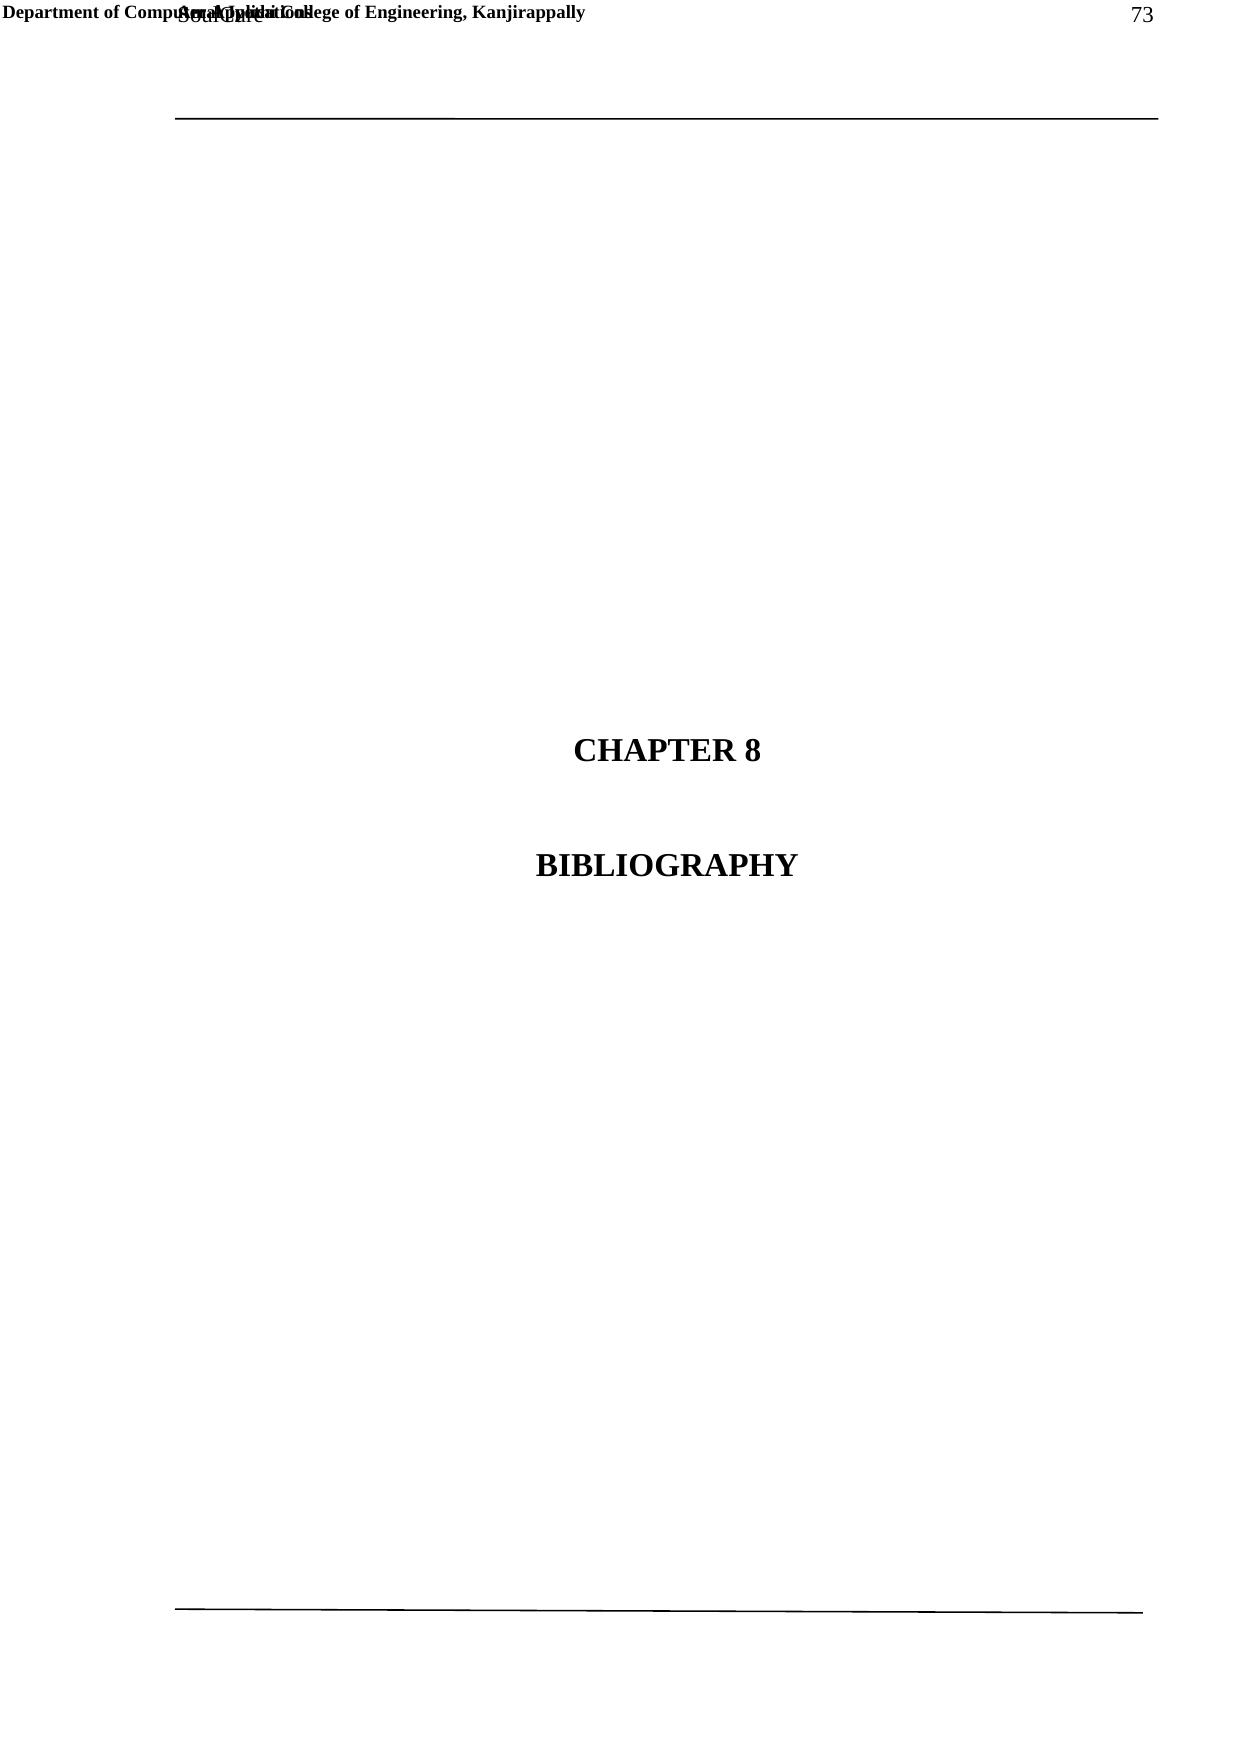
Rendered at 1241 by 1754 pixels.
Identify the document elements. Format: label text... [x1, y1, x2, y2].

subtitle BIBLIOGRAPHY [175, 846, 1159, 884]
subtitle CHAPTER 8 [175, 730, 1159, 769]
